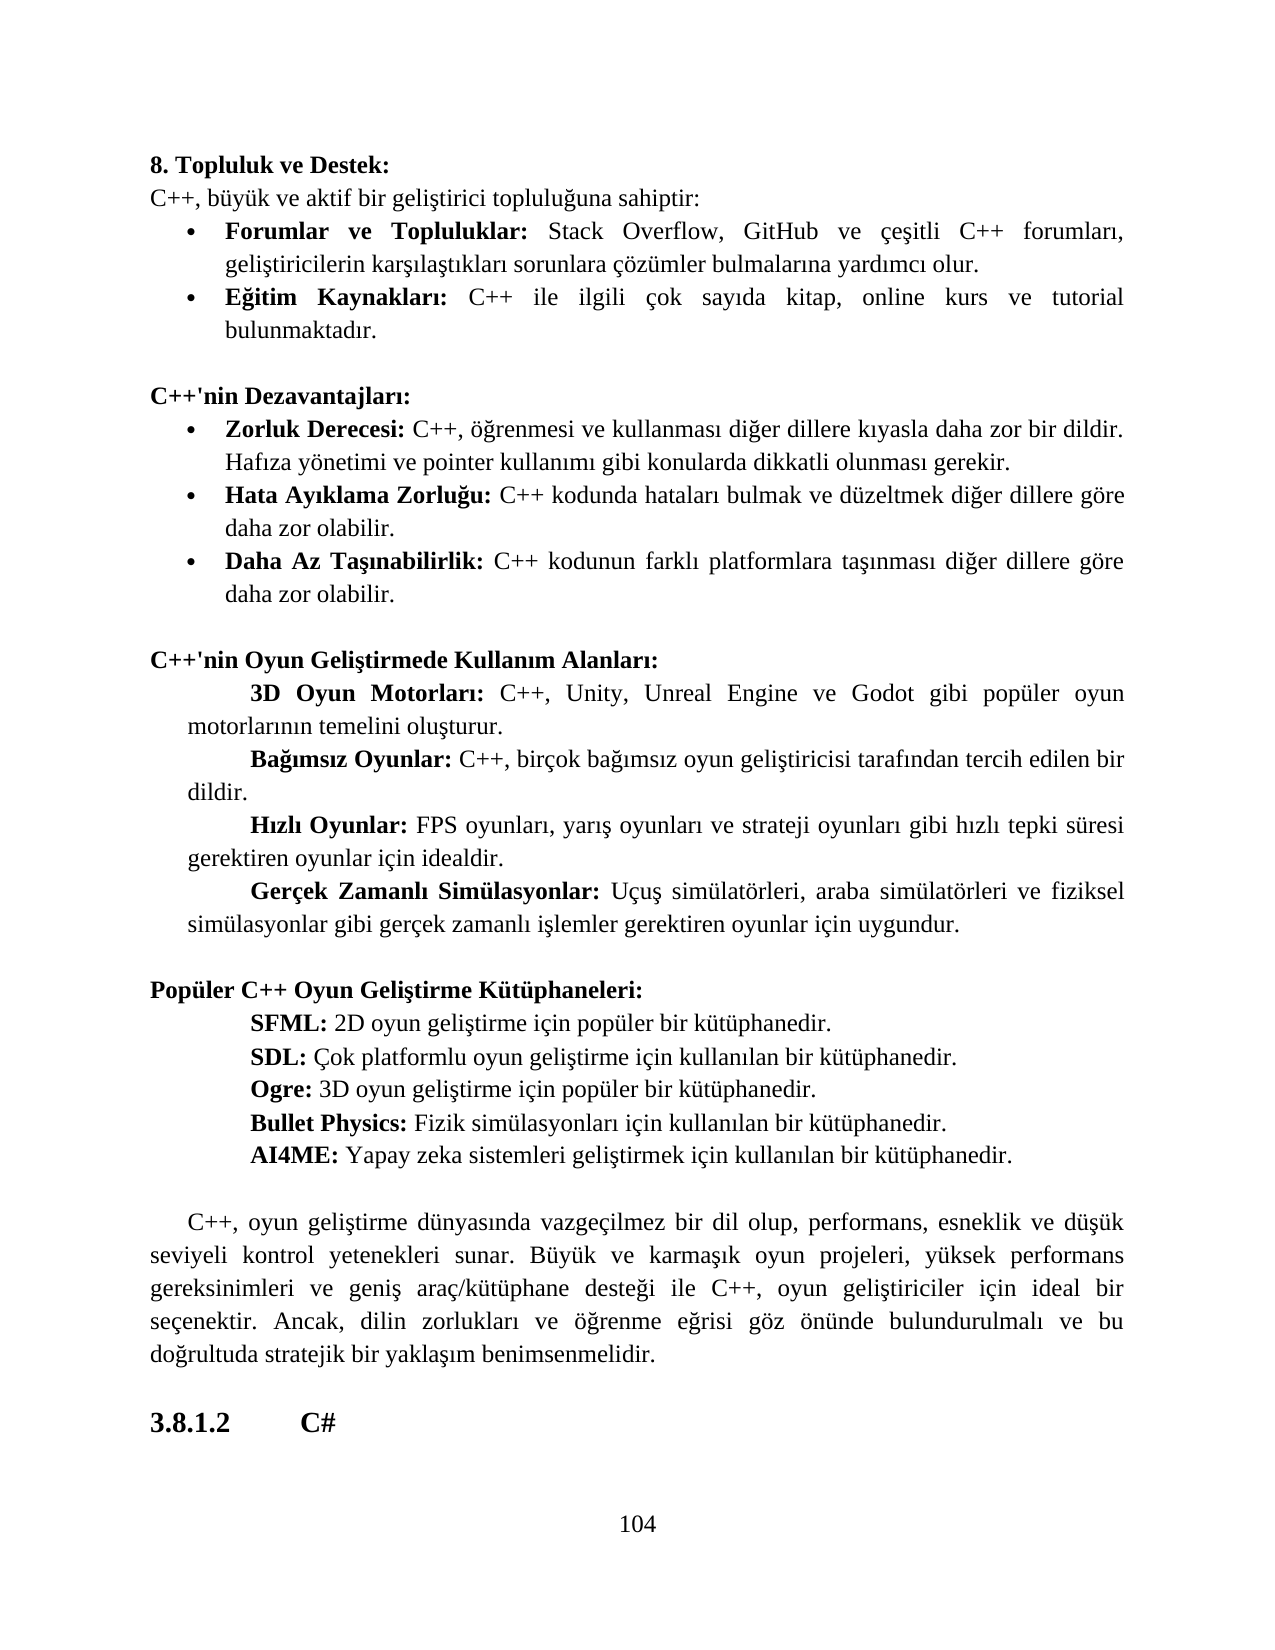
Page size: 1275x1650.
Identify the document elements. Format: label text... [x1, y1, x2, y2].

text C++, büyük ve aktif bir geliştirici topluluğuna sahiptir: [150, 183, 1125, 212]
text C++'nin Oyun Geliştirmede Kullanım Alanları: [150, 645, 1125, 674]
list C# [150, 1405, 1125, 1438]
text SFML: 2D oyun geliştirme için popüler bir kütüphanedir. [187, 1008, 1125, 1037]
text Bağımsız Oyunlar: C++, birçok bağımsız oyun geliştiricisi tarafından tercih edilen bir dildir. [187, 744, 1125, 806]
text SDL: Çok platformlu oyun geliştirme için kullanılan bir kütüphanedir. [187, 1042, 1125, 1070]
list Eğitim Kaynakları: C++ ile ilgili çok sayıda kitap, online kurs ve tutorial bulunmaktadır. [187, 282, 1125, 344]
text C++'nin Dezavantajları: [150, 381, 1125, 410]
list Forumlar ve Topluluklar: Stack Overflow, GitHub ve çeşitli C++ forumları, geliştiricilerin karşılaştıkları sorunlara çözümler bulmalarına yardımcı olur. [187, 216, 1125, 278]
text C++, oyun geliştirme dünyasında vazgeçilmez bir dil olup, performans, esneklik ve düşük seviyeli kontrol yetenekleri sunar. Büyük ve karmaşık oyun projeleri, yüksek performans gereksinimleri ve geniş araç/kütüphane desteği ile C++, oyun geliştiriciler için ideal bir seçenektir. Ancak, dilin zorlukları ve öğrenme eğrisi göz önünde bulundurulmalı ve bu doğrultuda stratejik bir yaklaşım benimsenmelidir. [150, 1207, 1125, 1367]
text Bullet Physics: Fizik simülasyonları için kullanılan bir kütüphanedir. [187, 1108, 1125, 1136]
list Zorluk Derecesi: C++, öğrenmesi ve kullanması diğer dillere kıyasla daha zor bir dildir. Hafıza yönetimi ve pointer kullanımı gibi konularda dikkatli olunması gerekir. [187, 414, 1125, 476]
list Daha Az Taşınabilirlik: C++ kodunun farklı platformlara taşınması diğer dillere göre daha zor olabilir. [187, 546, 1125, 608]
text Ogre: 3D oyun geliştirme için popüler bir kütüphanedir. [187, 1074, 1125, 1103]
text Gerçek Zamanlı Simülasyonlar: Uçuş simülatörleri, araba simülatörleri ve fiziksel simülasyonlar gibi gerçek zamanlı işlemler gerektiren oyunlar için uygundur. [187, 876, 1125, 938]
text 8. Topluluk ve Destek: [150, 150, 1125, 179]
text Hızlı Oyunlar: FPS oyunları, yarış oyunları ve strateji oyunları gibi hızlı tepki süresi gerektiren oyunlar için idealdir. [187, 810, 1125, 872]
list Hata Ayıklama Zorluğu: C++ kodunda hataları bulmak ve düzeltmek diğer dillere göre daha zor olabilir. [187, 480, 1125, 542]
text 3D Oyun Motorları: C++, Unity, Unreal Engine ve Godot gibi popüler oyun motorlarının temelini oluşturur. [187, 678, 1125, 740]
text AI4ME: Yapay zeka sistemleri geliştirmek için kullanılan bir kütüphanedir. [187, 1141, 1125, 1169]
text Popüler C++ Oyun Geliştirme Kütüphaneleri: [150, 976, 1125, 1004]
